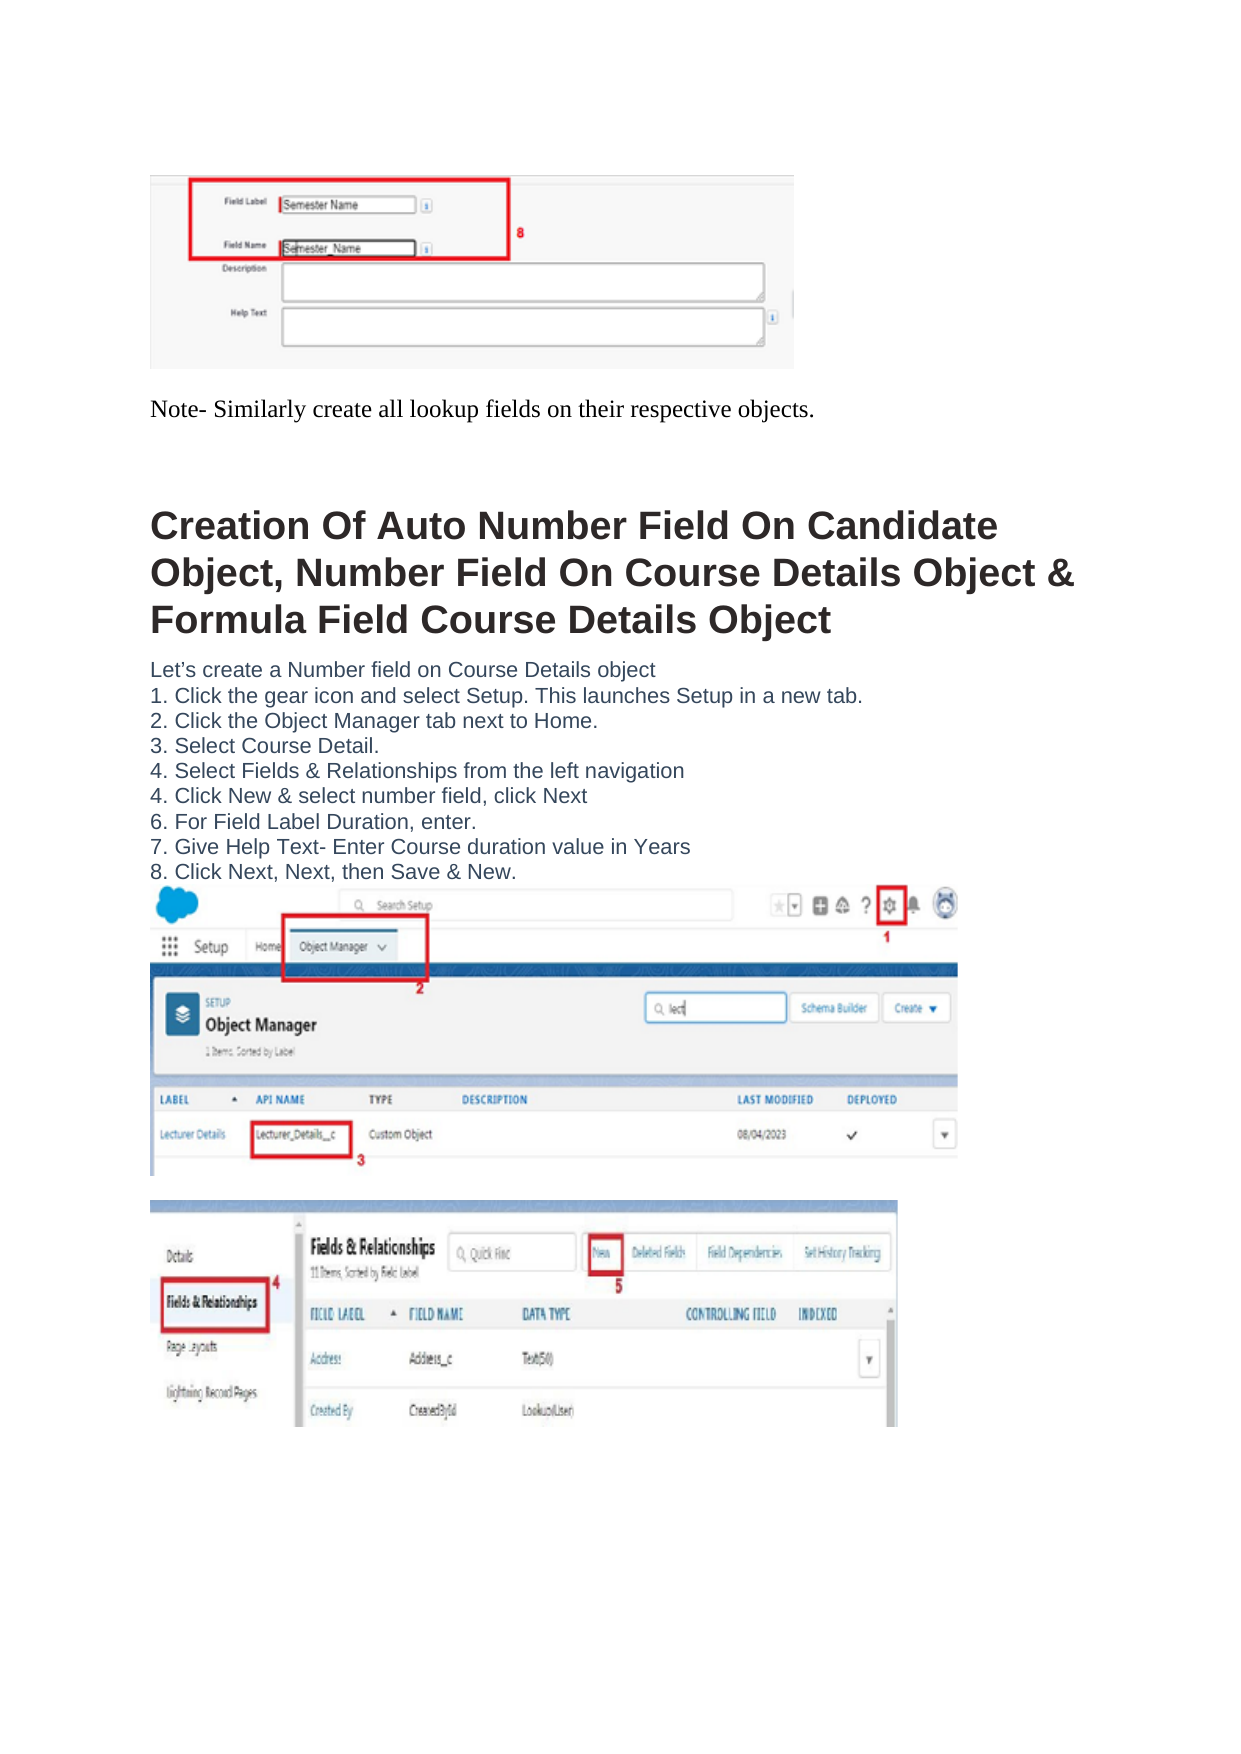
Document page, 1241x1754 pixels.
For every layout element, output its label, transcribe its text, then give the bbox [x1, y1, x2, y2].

text 6. For Field Label Duration, enter. [150, 809, 1090, 834]
picture [150, 1200, 898, 1427]
text 3. Select Course Detail. [150, 733, 1090, 758]
text Creation Of Auto Number Field On Candidate Object, Number Field On Course Details Object & Formula Field Course Details Object [150, 501, 1090, 642]
text Let’s create a Number field on Course Details object [150, 657, 1090, 683]
text 4. Select Fields & Relationships from the left navigation [150, 758, 1090, 783]
text 7. Give Help Text- Enter Course duration value in Years [150, 834, 1090, 859]
picture [150, 175, 794, 369]
picture [150, 884, 958, 1176]
text 4. Click New & select number field, click Next [150, 783, 1090, 809]
text 8. Click Next, Next, then Save & New. [150, 859, 1090, 884]
text Note- Similarly create all lookup fields on their respective objects. [150, 369, 1090, 476]
text 2. Click the Object Manager tab next to Home. [150, 708, 1090, 733]
text 1. Click the gear icon and select Setup. This launches Setup in a new tab. [150, 683, 1090, 708]
